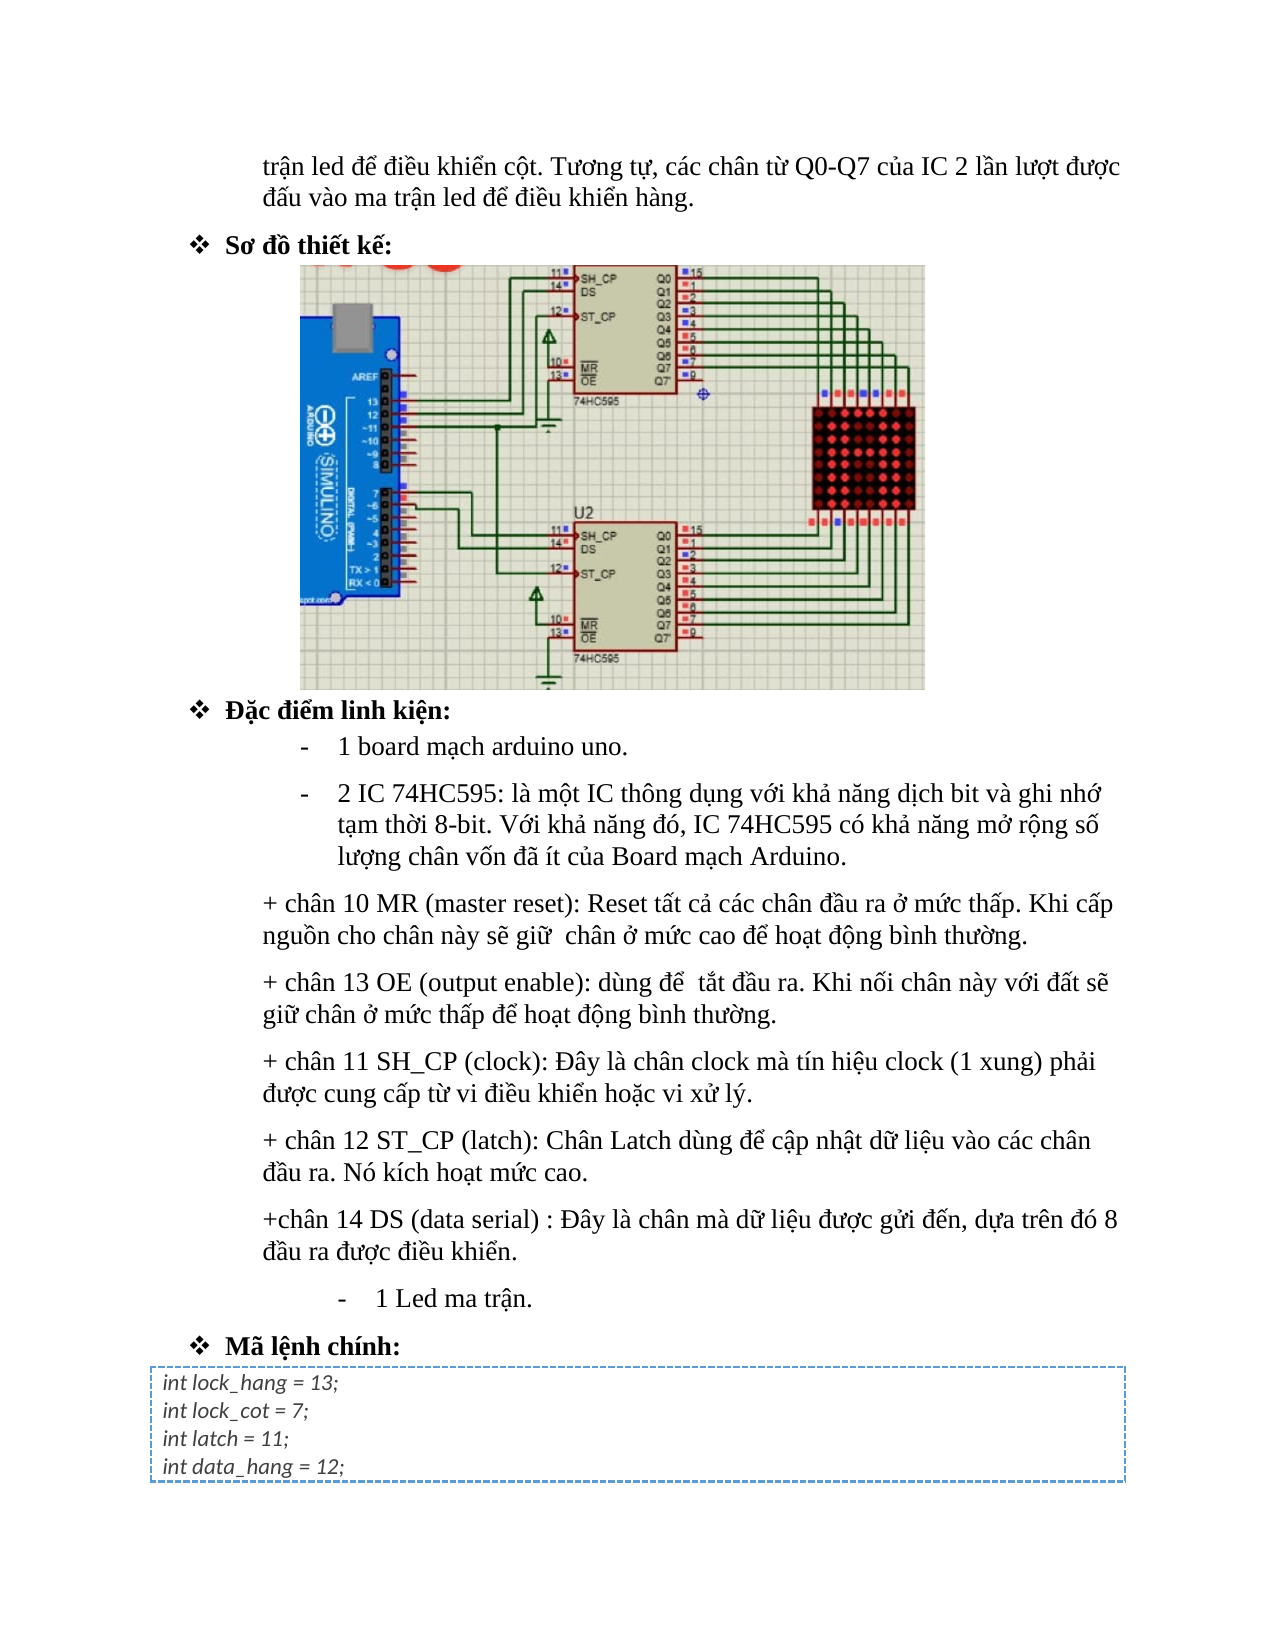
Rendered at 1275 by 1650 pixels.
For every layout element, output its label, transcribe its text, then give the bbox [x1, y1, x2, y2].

subtitle + chân 12 ST_CP (latch): Chân Latch dùng để cập nhật dữ liệu vào các chân đầu ra. Nó kích hoạt mức cao. [262, 1124, 1125, 1187]
subtitle + chân 13 OE (output enable): dùng để tắt đầu ra. Khi nối chân này với đất sẽ giữ chân ở mức thấp để hoạt động bình thường. [262, 967, 1125, 1029]
picture [300, 265, 926, 690]
subtitle Sơ đồ thiết kế: [187, 229, 1125, 260]
subtitle Mã lệnh chính: [187, 1330, 1125, 1361]
subtitle + chân 10 MR (master reset): Reset tất cả các chân đầu ra ở mức thấp. Khi cấp nguồn cho chân này sẽ giữ chân ở mức cao để hoạt động bình thường. [262, 888, 1125, 950]
subtitle 1 board mạch arduino uno. [300, 730, 1125, 761]
subtitle 2 IC 74HC595: là một IC thông dụng với khả năng dịch bit và ghi nhớ tạm thời 8-bit. Với khả năng đó, IC 74HC595 có khả năng mở rộng số lượng chân vốn đã ít của Board mạch Arduino. [300, 777, 1125, 871]
subtitle Đặc điểm linh kiện: [187, 694, 1125, 725]
subtitle 1 Led ma trận. [337, 1282, 1125, 1313]
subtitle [262, 150, 1125, 212]
subtitle + chân 11 SH_CP (clock): Đây là chân clock mà tín hiệu clock (1 xung) phải được cung cấp từ vi điều khiển hoặc vi xử lý. [262, 1046, 1125, 1108]
subtitle +chân 14 DS (data serial) : Đây là chân mà dữ liệu được gửi đến, dựa trên đó 8 đầu ra được điều khiển. [262, 1203, 1125, 1266]
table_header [151, 1366, 1125, 1480]
